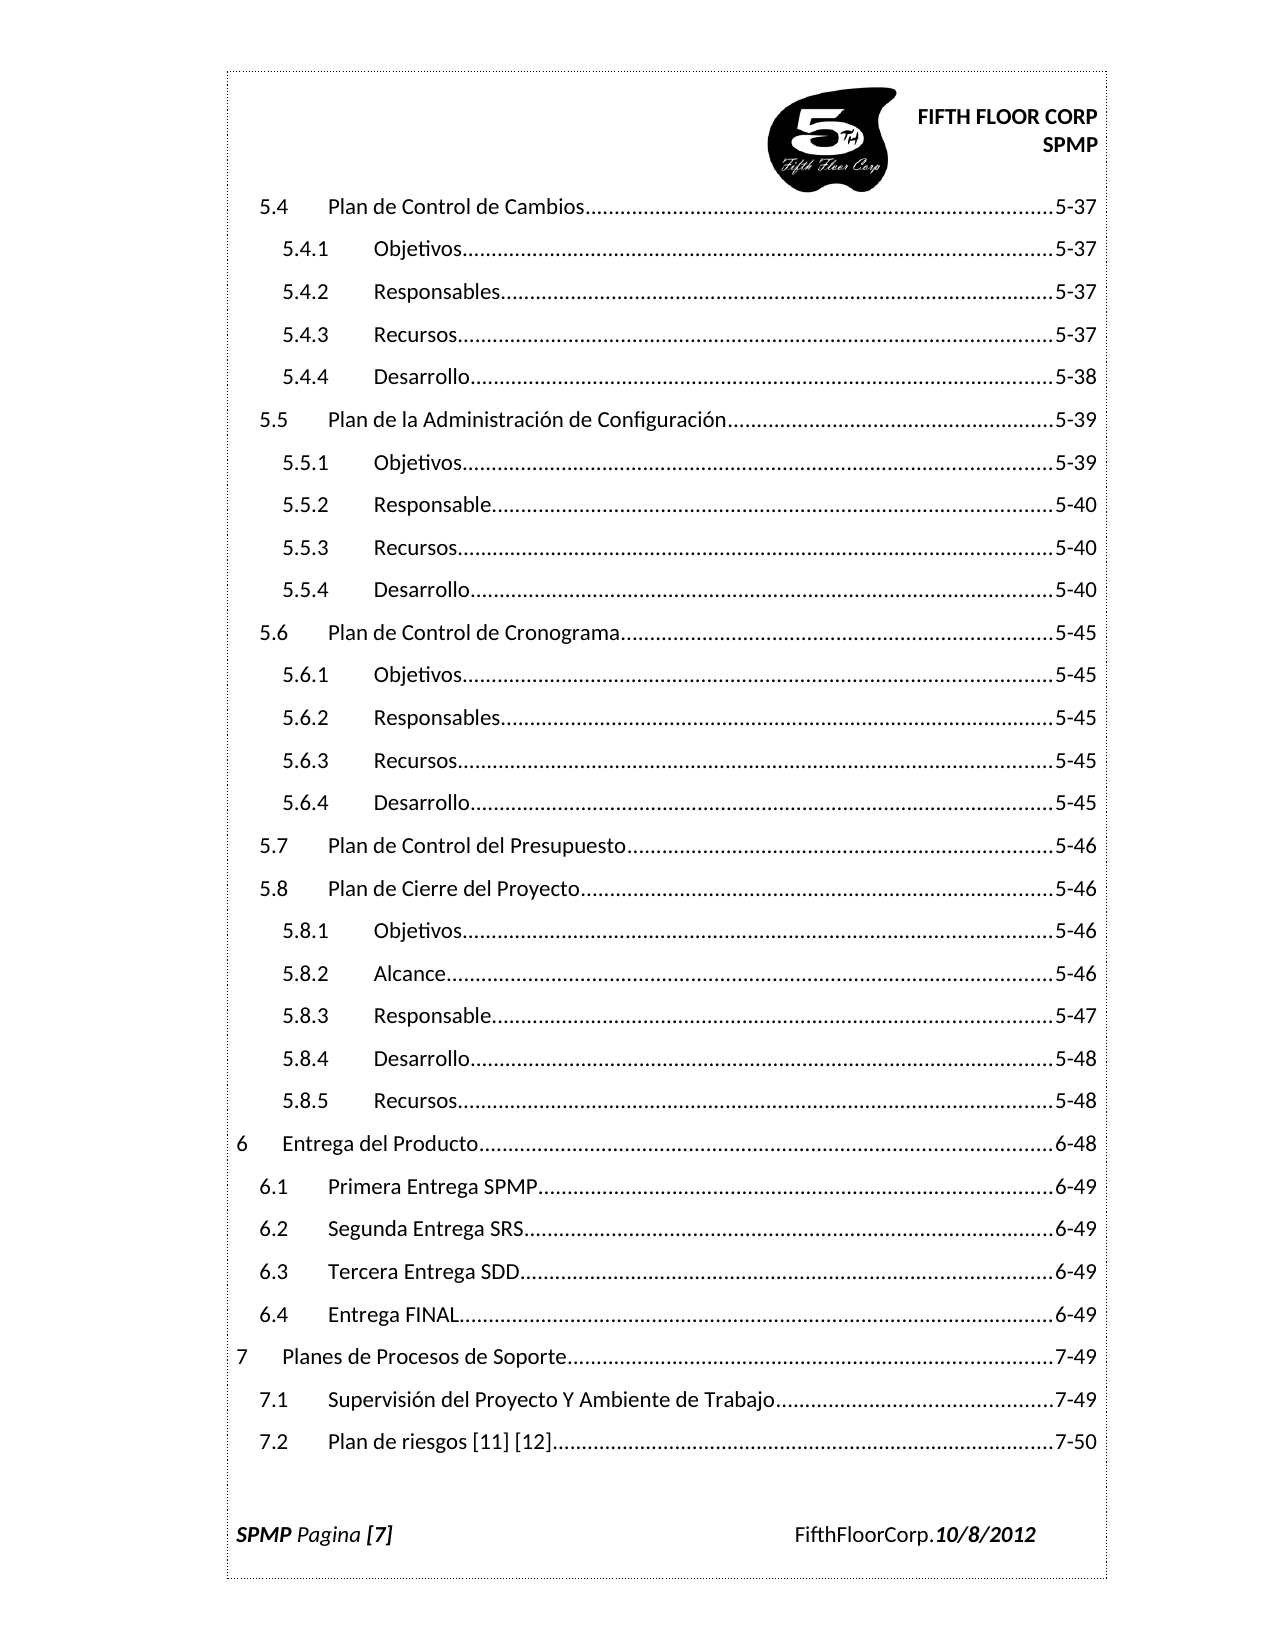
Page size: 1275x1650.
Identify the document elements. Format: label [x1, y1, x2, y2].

picture [761, 79, 901, 201]
